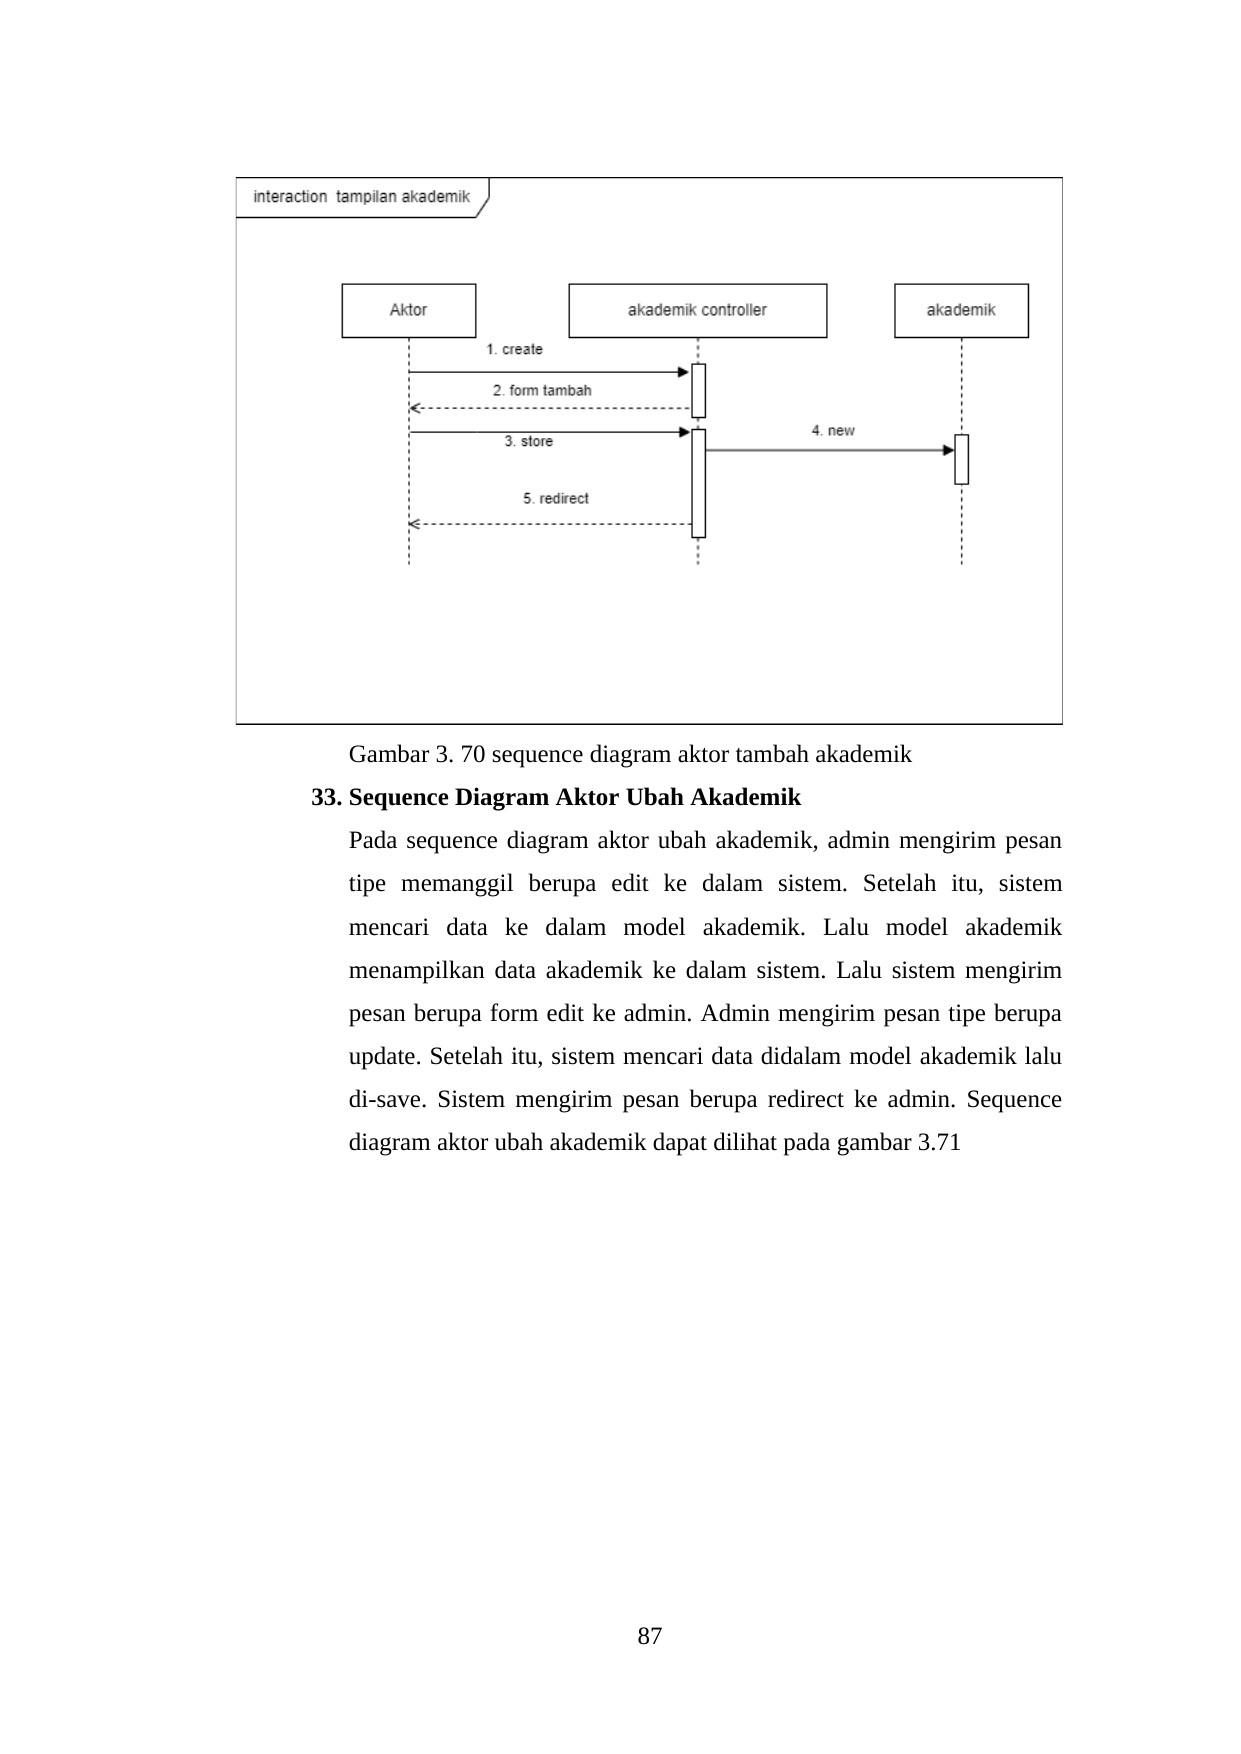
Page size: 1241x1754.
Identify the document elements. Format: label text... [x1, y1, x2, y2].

list Pada sequence diagram aktor ubah akademik, admin mengirim pesan tipe memanggil berupa edit ke dalam sistem. Setelah itu, sistem mencari data ke dalam model akademik. Lalu model akademik menampilkan data akademik ke dalam sistem. Lalu sistem mengirim pesan berupa form edit ke admin. Admin mengirim pesan tipe berupa update. Setelah itu, sistem mencari data didalam model akademik lalu di-save. Sistem mengirim pesan berupa redirect ke admin. Sequence diagram aktor ubah akademik dapat dilihat pada gambar 3.71 [349, 825, 1063, 1156]
picture [235, 177, 1063, 725]
list Gambar 3. 70 sequence diagram aktor tambah akademik [349, 725, 1063, 768]
list Sequence Diagram Aktor Ubah Akademik [311, 782, 1063, 811]
